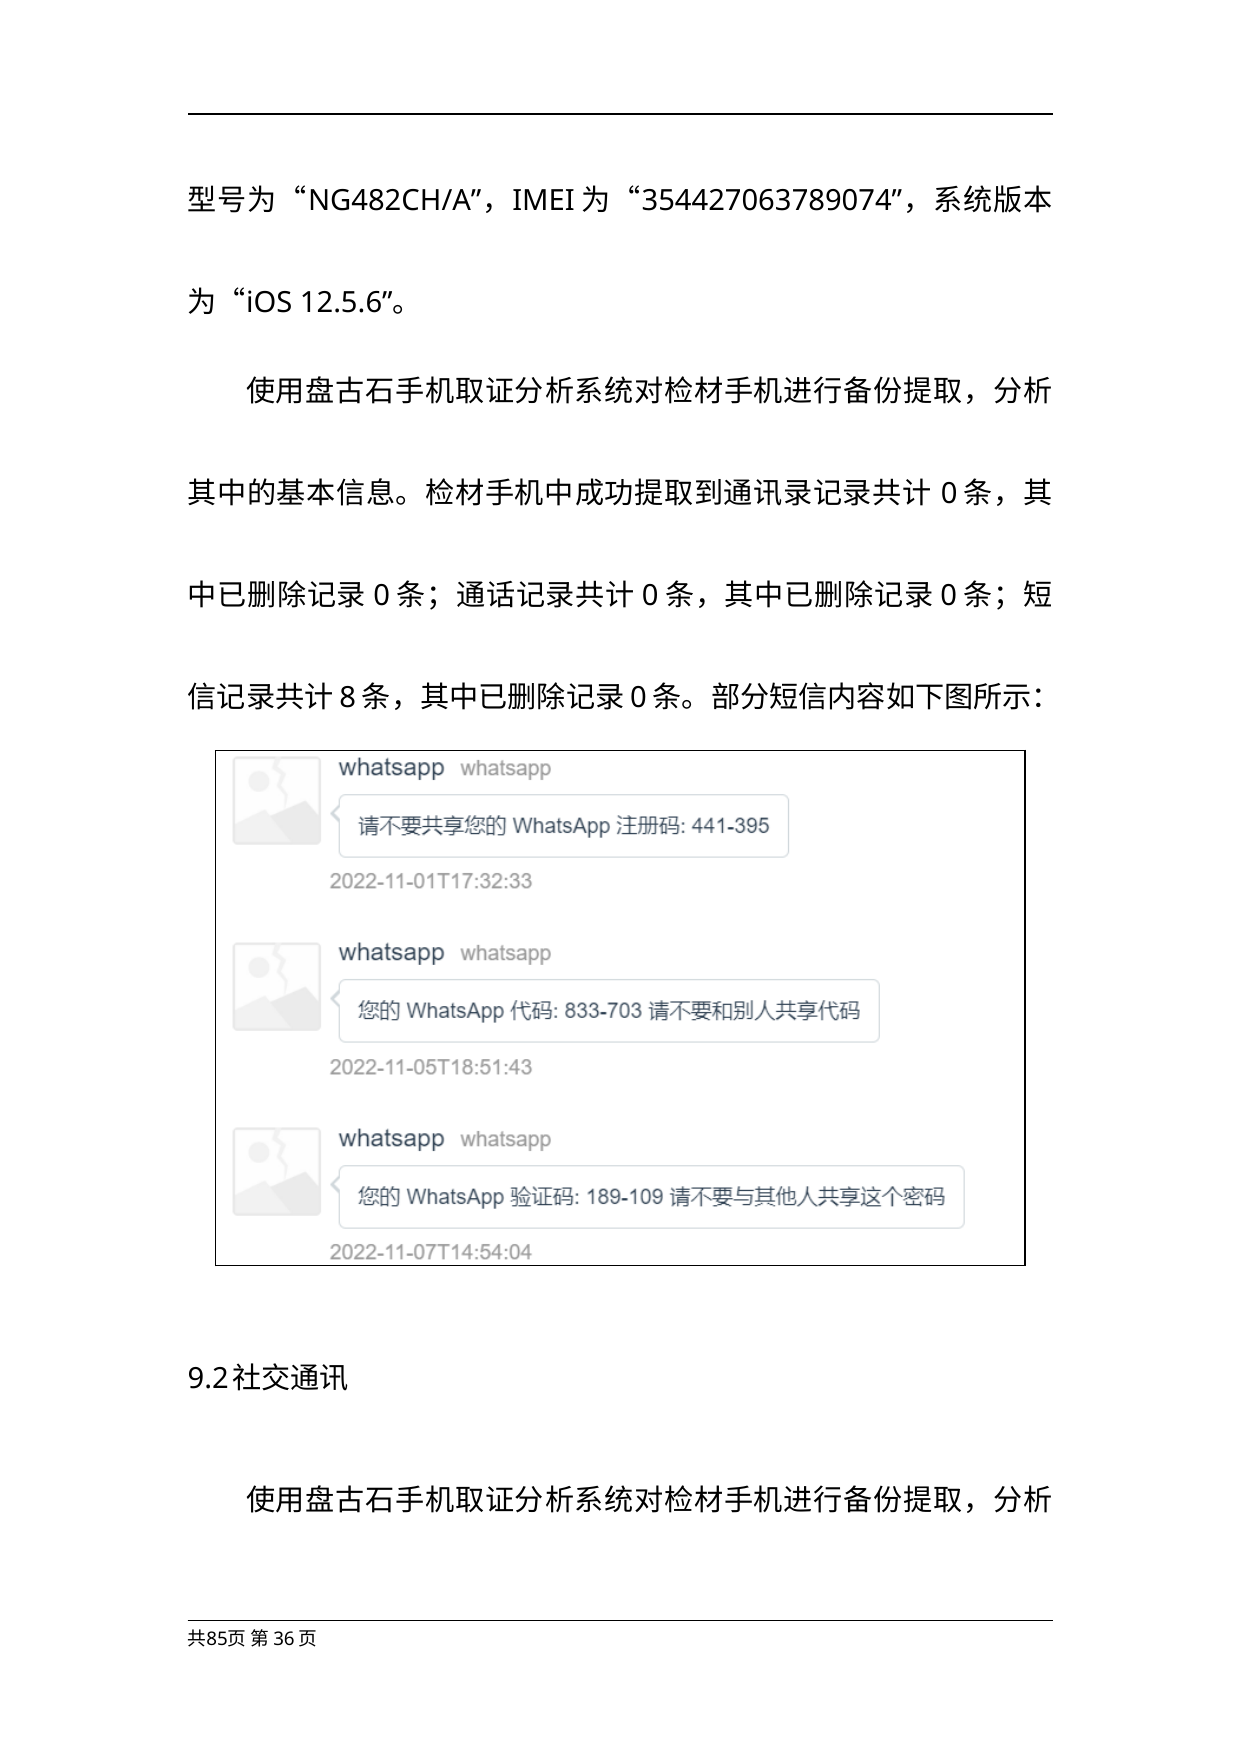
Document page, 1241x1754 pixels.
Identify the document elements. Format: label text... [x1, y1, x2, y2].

text 使用盘古石手机取证分析系统对检材手机进行备份提取，分析其中的基本信息。检材手机中成功提取到通讯录记录共计0条，其中已删除记录0条；通话记录共计0条，其中已删除记录0条；短信记录共计8条，其中已删除记录0条。部分短信内容如下图所示： [187, 355, 1053, 728]
text 社交通讯 [187, 1342, 1053, 1410]
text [187, 1463, 1053, 1531]
picture [216, 751, 1024, 1265]
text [187, 164, 1053, 334]
